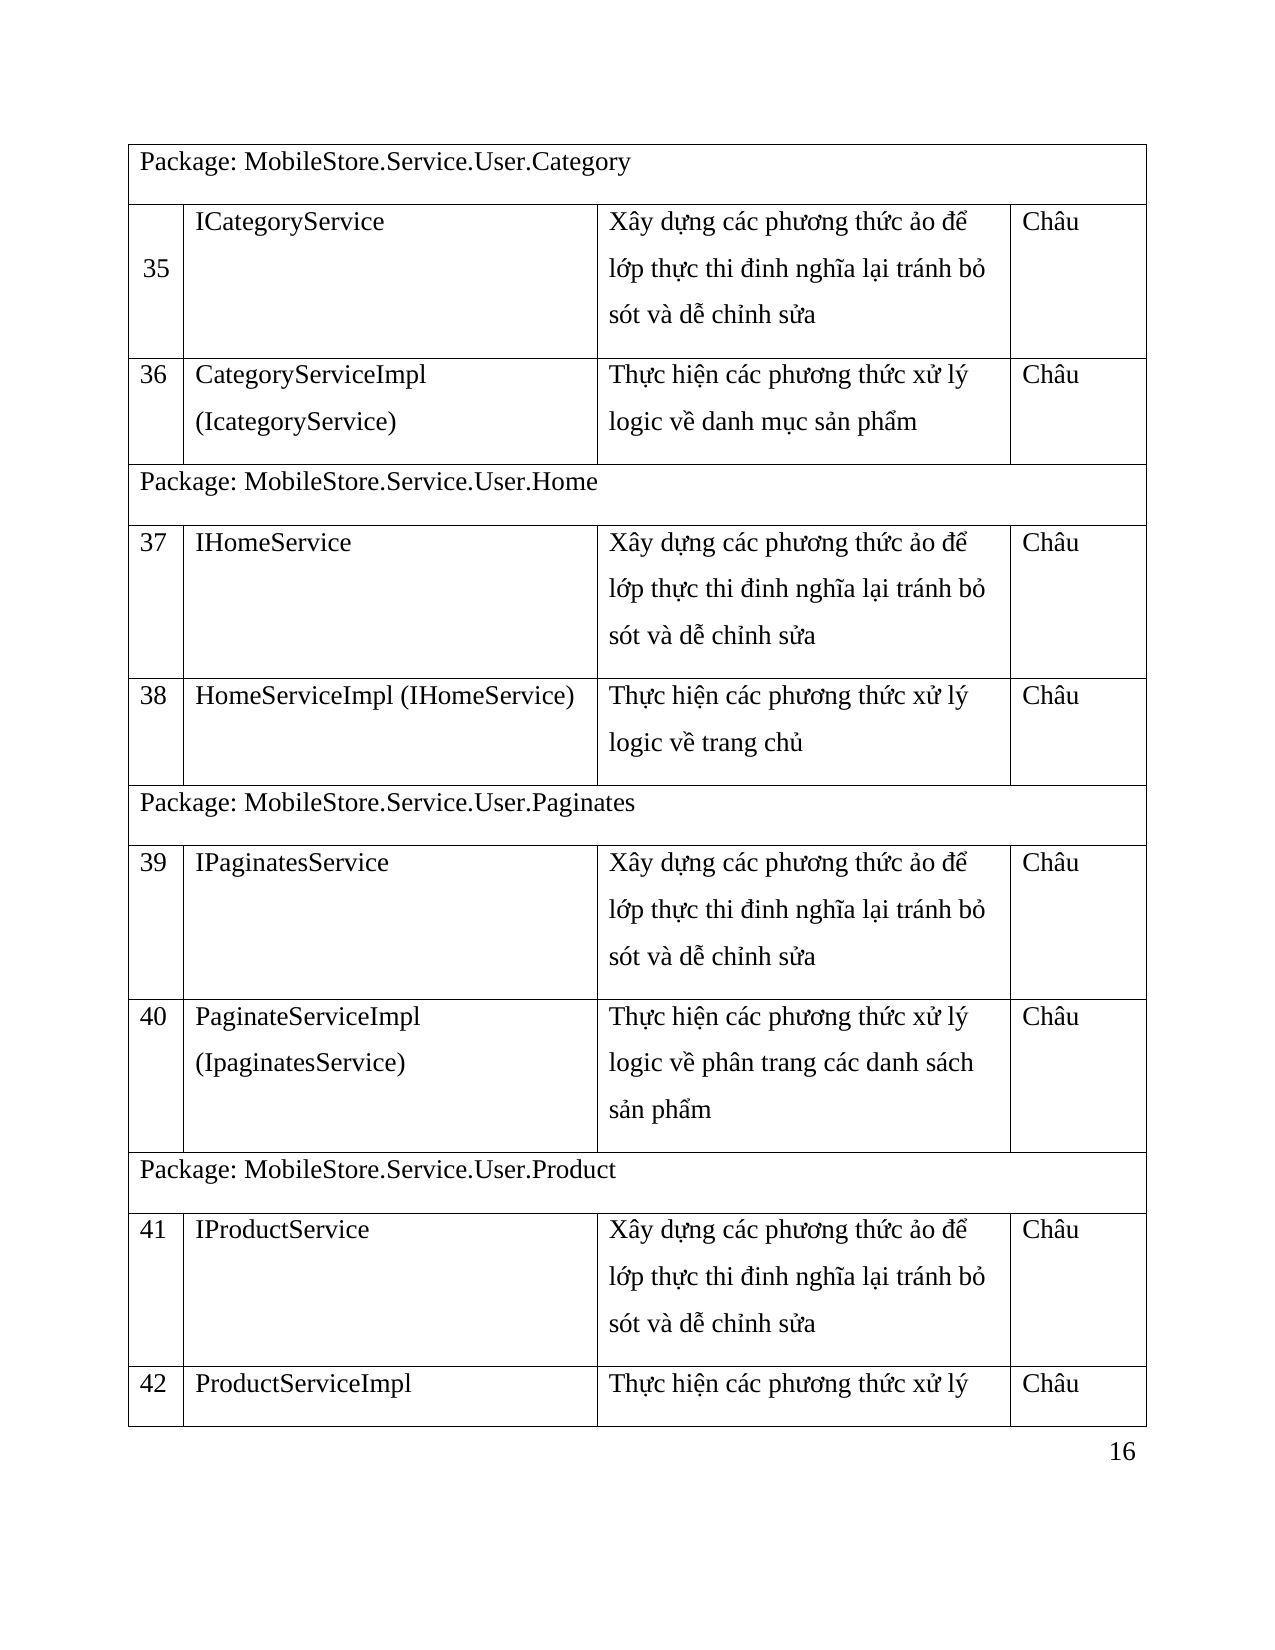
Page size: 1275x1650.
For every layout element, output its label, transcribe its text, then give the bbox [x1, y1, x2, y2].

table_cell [598, 205, 1010, 357]
table_cell IHomeService [184, 526, 597, 678]
table_cell CategoryServiceImpl (IcategoryService) [184, 359, 597, 464]
table_cell Châu [1011, 1367, 1146, 1426]
table_cell Châu [1011, 205, 1146, 357]
table_cell Châu [1011, 846, 1146, 999]
table_cell 41 [129, 1214, 183, 1366]
table_cell Thực hiện các phương thức xử lý logic về trang chủ [598, 679, 1010, 785]
table_cell Châu [1011, 1214, 1146, 1366]
table_cell Xây dựng các phương thức ảo để lớp thực thi đinh nghĩa lại tránh bỏ sót và dễ chỉnh sửa [598, 526, 1010, 678]
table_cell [598, 1214, 1010, 1366]
table_cell HomeServiceImpl (IHomeService) [184, 679, 597, 785]
table_cell IProductService [184, 1214, 597, 1366]
table_cell Package: MobileStore.Service.User.Paginates [129, 786, 1146, 845]
table_cell Châu [1011, 1000, 1146, 1152]
table_cell Package: MobileStore.Service.User.Category [129, 145, 1146, 204]
table_cell Châu [1011, 526, 1146, 678]
table_cell Thực hiện các phương thức xử lý logic về phân trang các danh sách sản phẩm [598, 1000, 1010, 1152]
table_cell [598, 1367, 1010, 1426]
table_cell 40 [129, 1000, 183, 1152]
table_cell 36 [129, 359, 183, 464]
table_cell 39 [129, 846, 183, 999]
table_cell ICategoryService [184, 205, 597, 357]
table_cell Châu [1011, 679, 1146, 785]
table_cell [184, 1367, 597, 1426]
table_cell 35 [129, 205, 183, 357]
table_cell Package: MobileStore.Service.User.Home [129, 465, 1146, 524]
table_cell Thực hiện các phương thức xử lý logic về danh mục sản phẩm [598, 359, 1010, 464]
table_cell PaginateServiceImpl (IpaginatesService) [184, 1000, 597, 1152]
table_cell 37 [129, 526, 183, 678]
table_cell Package: MobileStore.Service.User.Product [129, 1153, 1146, 1212]
table_cell 38 [129, 679, 183, 785]
table_cell 42 [129, 1367, 183, 1426]
table_cell Châu [1011, 359, 1146, 464]
table_cell IPaginatesService [184, 846, 597, 999]
table_cell Xây dựng các phương thức ảo để lớp thực thi đinh nghĩa lại tránh bỏ sót và dễ chỉnh sửa [598, 846, 1010, 999]
